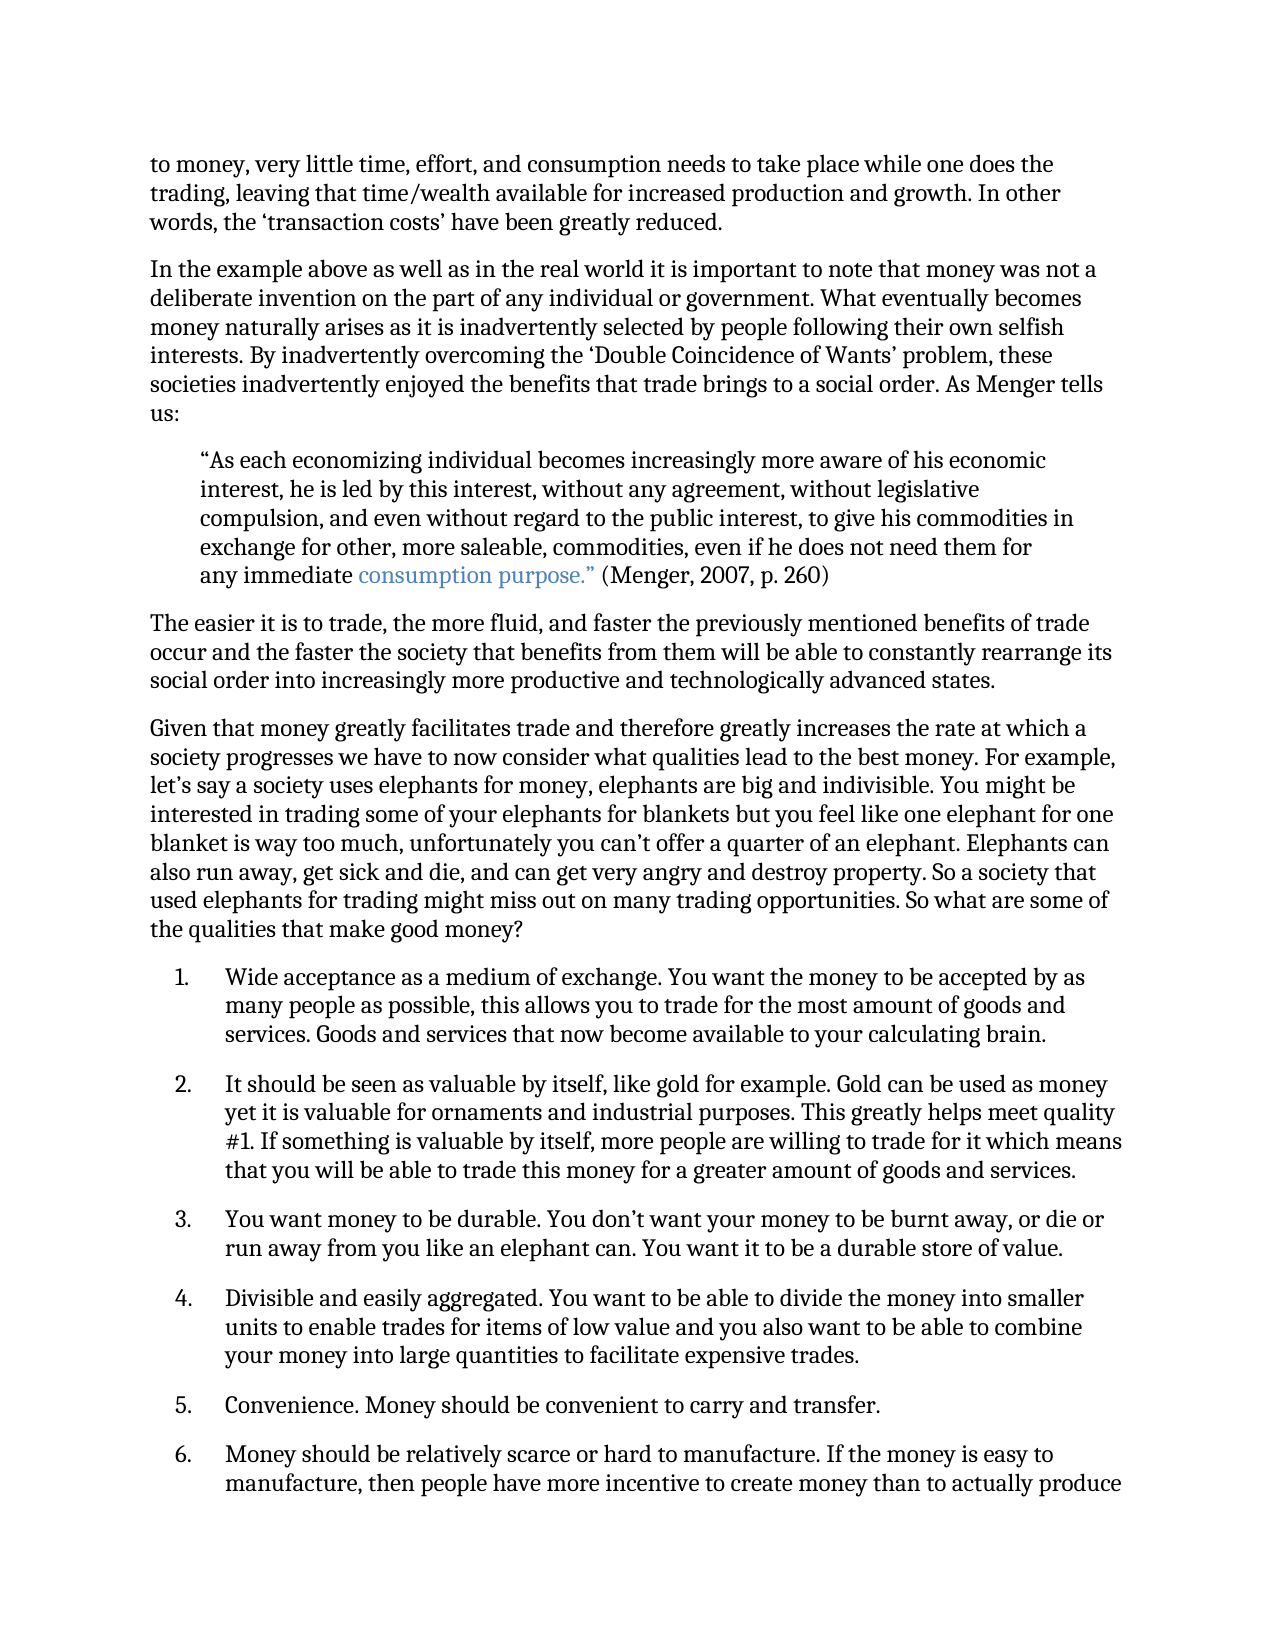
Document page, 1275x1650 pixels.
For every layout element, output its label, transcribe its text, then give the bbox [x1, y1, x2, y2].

list Wide acceptance as a medium of exchange. You want the money to be accepted by as many people as possible, this allows you to trade for the most amount of goods and services. Goods and services that now become available to your calculating brain. [175, 962, 1125, 1049]
list Convenience. Money should be convenient to carry and transfer. [175, 1391, 1125, 1419]
list You want money to be durable. You don’t want your money to be burnt away, or die or run away from you like an elephant can. You want it to be a durable store of value. [175, 1205, 1125, 1263]
text In the example above as well as in the real world it is important to note that money was not a deliberate invention on the part of any individual or government. What eventually becomes money naturally arises as it is inadvertently selected by people following their own selfish interests. By inadvertently overcoming the ‘Double Coincidence of Wants’ problem, these societies inadvertently enjoyed the benefits that trade brings to a social order. As Menger tells us: [150, 255, 1125, 427]
list It should be seen as valuable by itself, like gold for example. Gold can be used as money yet it is valuable for ornaments and industrial purposes. This greatly helps meet quality #1. If something is valuable by itself, more people are willing to trade for it which means that you will be able to trade this money for a greater amount of goods and services. [175, 1069, 1125, 1184]
text The easier it is to trade, the more fluid, and faster the previously mentioned benefits of trade occur and the faster the society that benefits from them will be able to constantly rearrange its social order into increasingly more productive and technologically advanced states. [150, 609, 1125, 695]
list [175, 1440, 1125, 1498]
text Given that money greatly facilitates trade and therefore greatly increases the rate at which a society progresses we have to now consider what qualities lead to the best money. For example, let’s say a society uses elephants for money, elephants are big and indivisible. You might be interested in trading some of your elephants for blankets but you feel like one elephant for one blanket is way too much, unfortunately you can’t offer a quarter of an elephant. Elephants can also run away, get sick and die, and can get very angry and destroy property. So a society that used elephants for trading might miss out on many trading opportunities. So what are some of the qualities that make good money? [150, 714, 1125, 944]
list Divisible and easily aggregated. You want to be able to divide the money into smaller units to enable trades for items of low value and you also want to be able to combine your money into large quantities to facilitate expensive trades. [175, 1284, 1125, 1370]
text “As each economizing individual becomes increasingly more aware of his economic interest, he is led by this interest, without any agreement, without legislative compulsion, and even without regard to the public interest, to give his commodities in exchange for other, more saleable, commodities, even if he does not need them for any immediate consumption purpose.” (Menger, 2007, p. 260) [200, 446, 1075, 590]
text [150, 150, 1125, 236]
